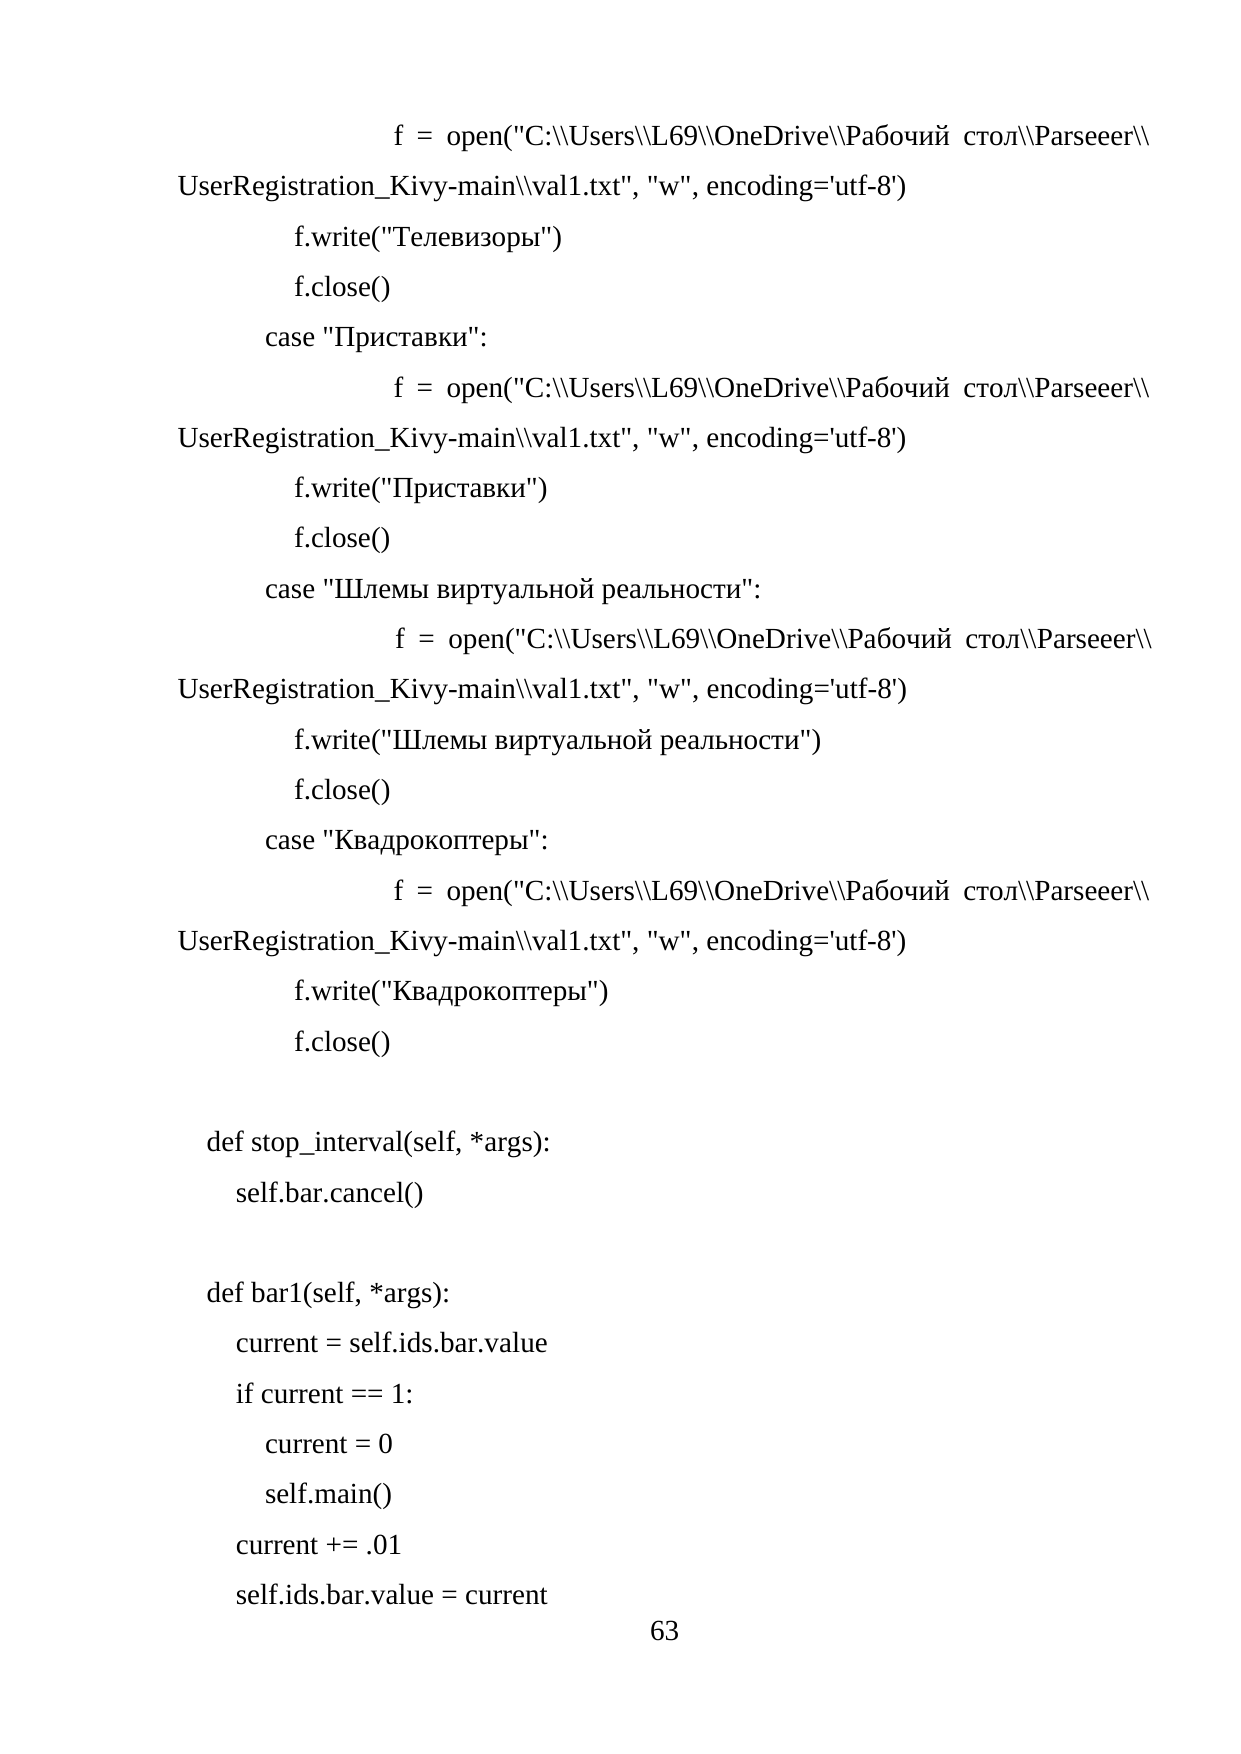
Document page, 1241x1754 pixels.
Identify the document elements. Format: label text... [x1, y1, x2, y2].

text case "Шлемы виртуальной реальности": [177, 571, 1152, 604]
text f.close() [177, 772, 1152, 806]
text f.close() [177, 269, 1152, 303]
text f.write("Шлемы виртуальной реальности") [177, 722, 1152, 755]
text def stop_interval(self, *args): [177, 1124, 1152, 1158]
text f.close() [177, 521, 1152, 554]
text case "Приставки": [177, 319, 1152, 353]
text if current == 1: [177, 1376, 1152, 1409]
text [177, 118, 1152, 202]
text f.write("Приставки") [177, 470, 1152, 504]
text f.close() [177, 1024, 1152, 1057]
text f = open("C:\\Users\\L69\\OneDrive\\Рабочий стол\\Parseeer\\UserRegistration_Kivy-main\\val1.txt", "w", encoding='utf-8') [177, 621, 1152, 705]
text def bar1(self, *args): [177, 1275, 1152, 1309]
text current += .01 [177, 1527, 1152, 1560]
text self.bar.cancel() [177, 1175, 1152, 1208]
text current = 0 [177, 1426, 1152, 1460]
text f = open("C:\\Users\\L69\\OneDrive\\Рабочий стол\\Parseeer\\UserRegistration_Kivy-main\\val1.txt", "w", encoding='utf-8') [177, 873, 1152, 957]
text case "Квадрокоптеры": [177, 822, 1152, 856]
text self.main() [177, 1477, 1152, 1510]
text f.write("Квадрокоптеры") [177, 973, 1152, 1007]
text f.write("Телевизоры") [177, 219, 1152, 252]
text self.ids.bar.value = current [177, 1577, 1152, 1611]
text current = self.ids.bar.value [177, 1326, 1152, 1359]
text f = open("C:\\Users\\L69\\OneDrive\\Рабочий стол\\Parseeer\\UserRegistration_Kivy-main\\val1.txt", "w", encoding='utf-8') [177, 370, 1152, 453]
